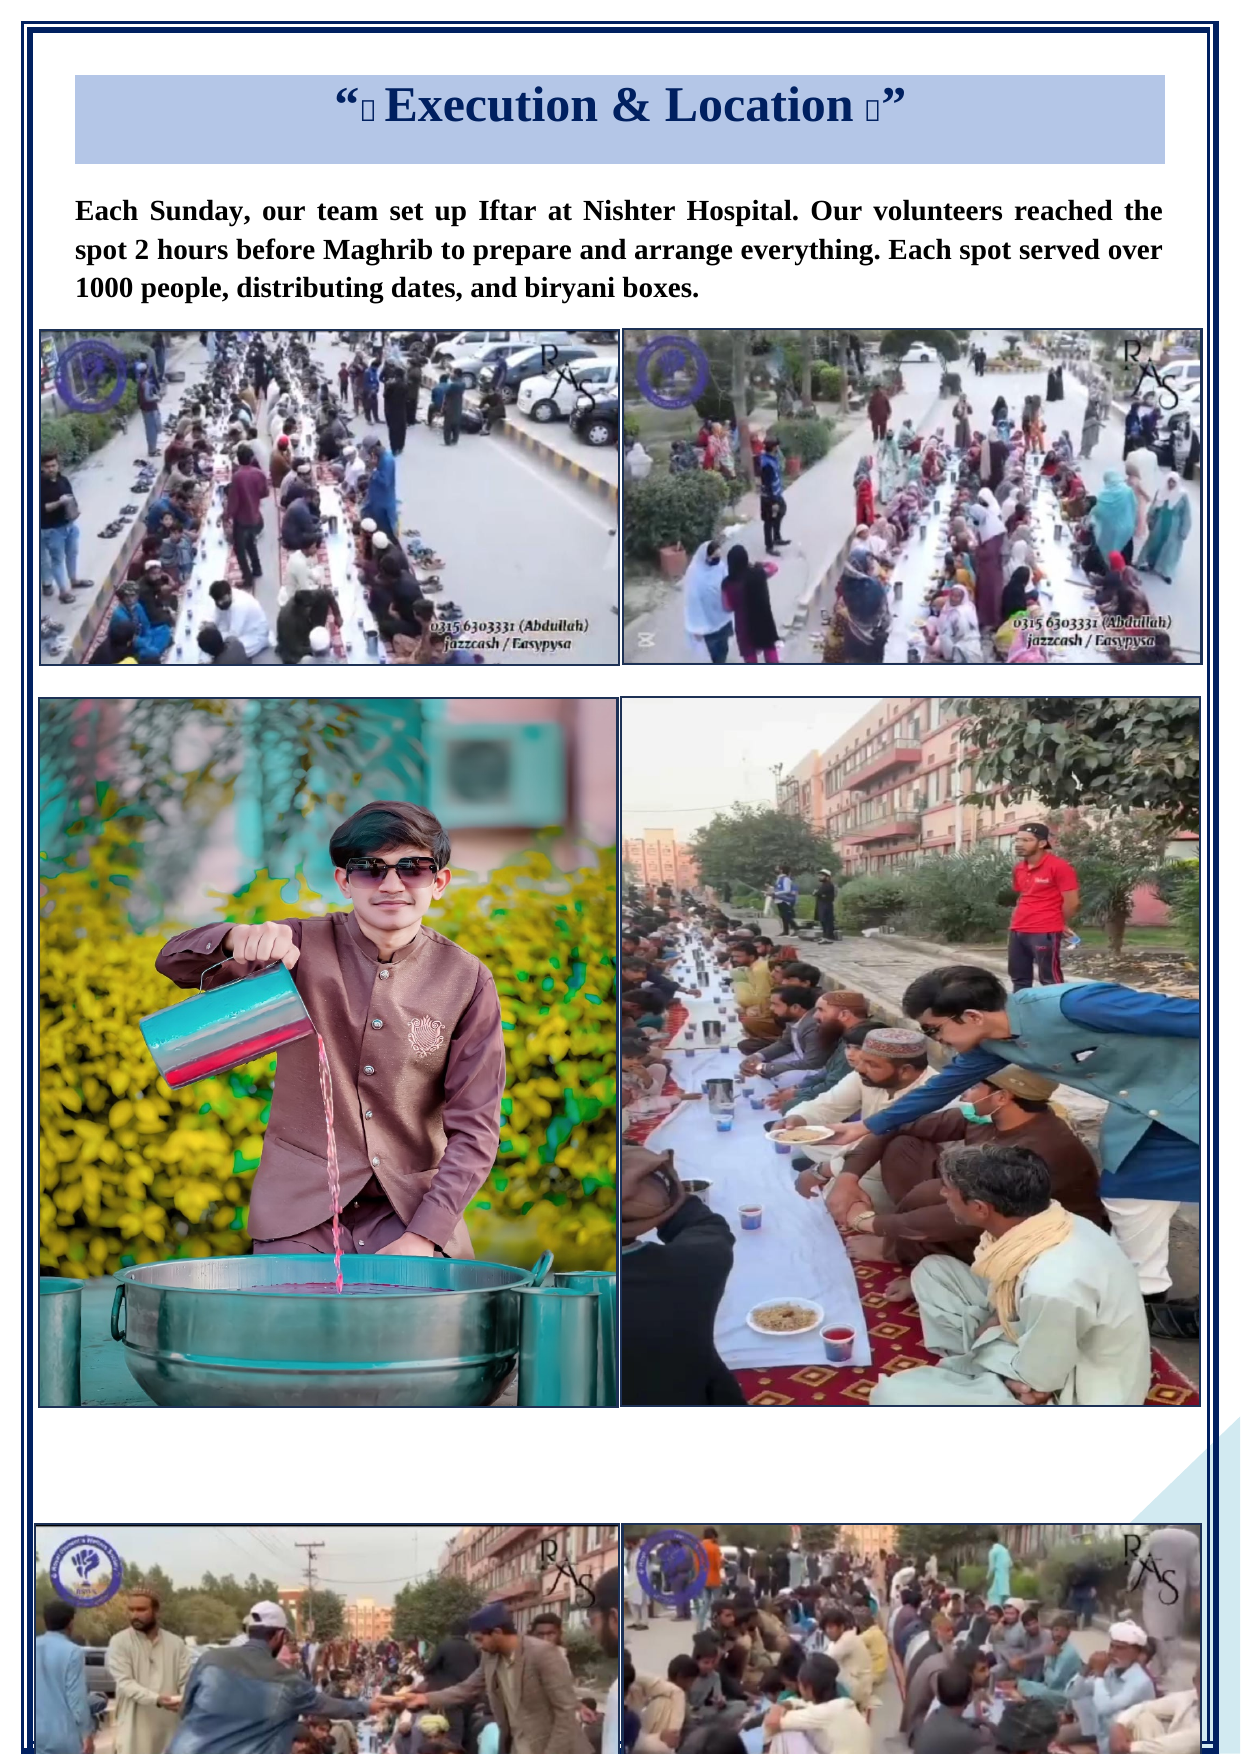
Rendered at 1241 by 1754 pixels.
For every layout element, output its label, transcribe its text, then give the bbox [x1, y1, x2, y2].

picture [622, 698, 1199, 1405]
subtitle “🌟 Execution & Location 🌟” [75, 75, 1165, 132]
picture [40, 699, 616, 1406]
picture [624, 330, 1200, 663]
text Each Sunday, our team set up Iftar at Nishter Hospital. Our volunteers reached the spot 2 hours before Maghrib to prepare and arrange everything. Each spot served over 1000 people, distributing dates, and biryani boxes. [75, 193, 1165, 304]
picture [41, 331, 618, 664]
picture [36, 1525, 618, 1754]
picture [624, 1525, 1200, 1754]
